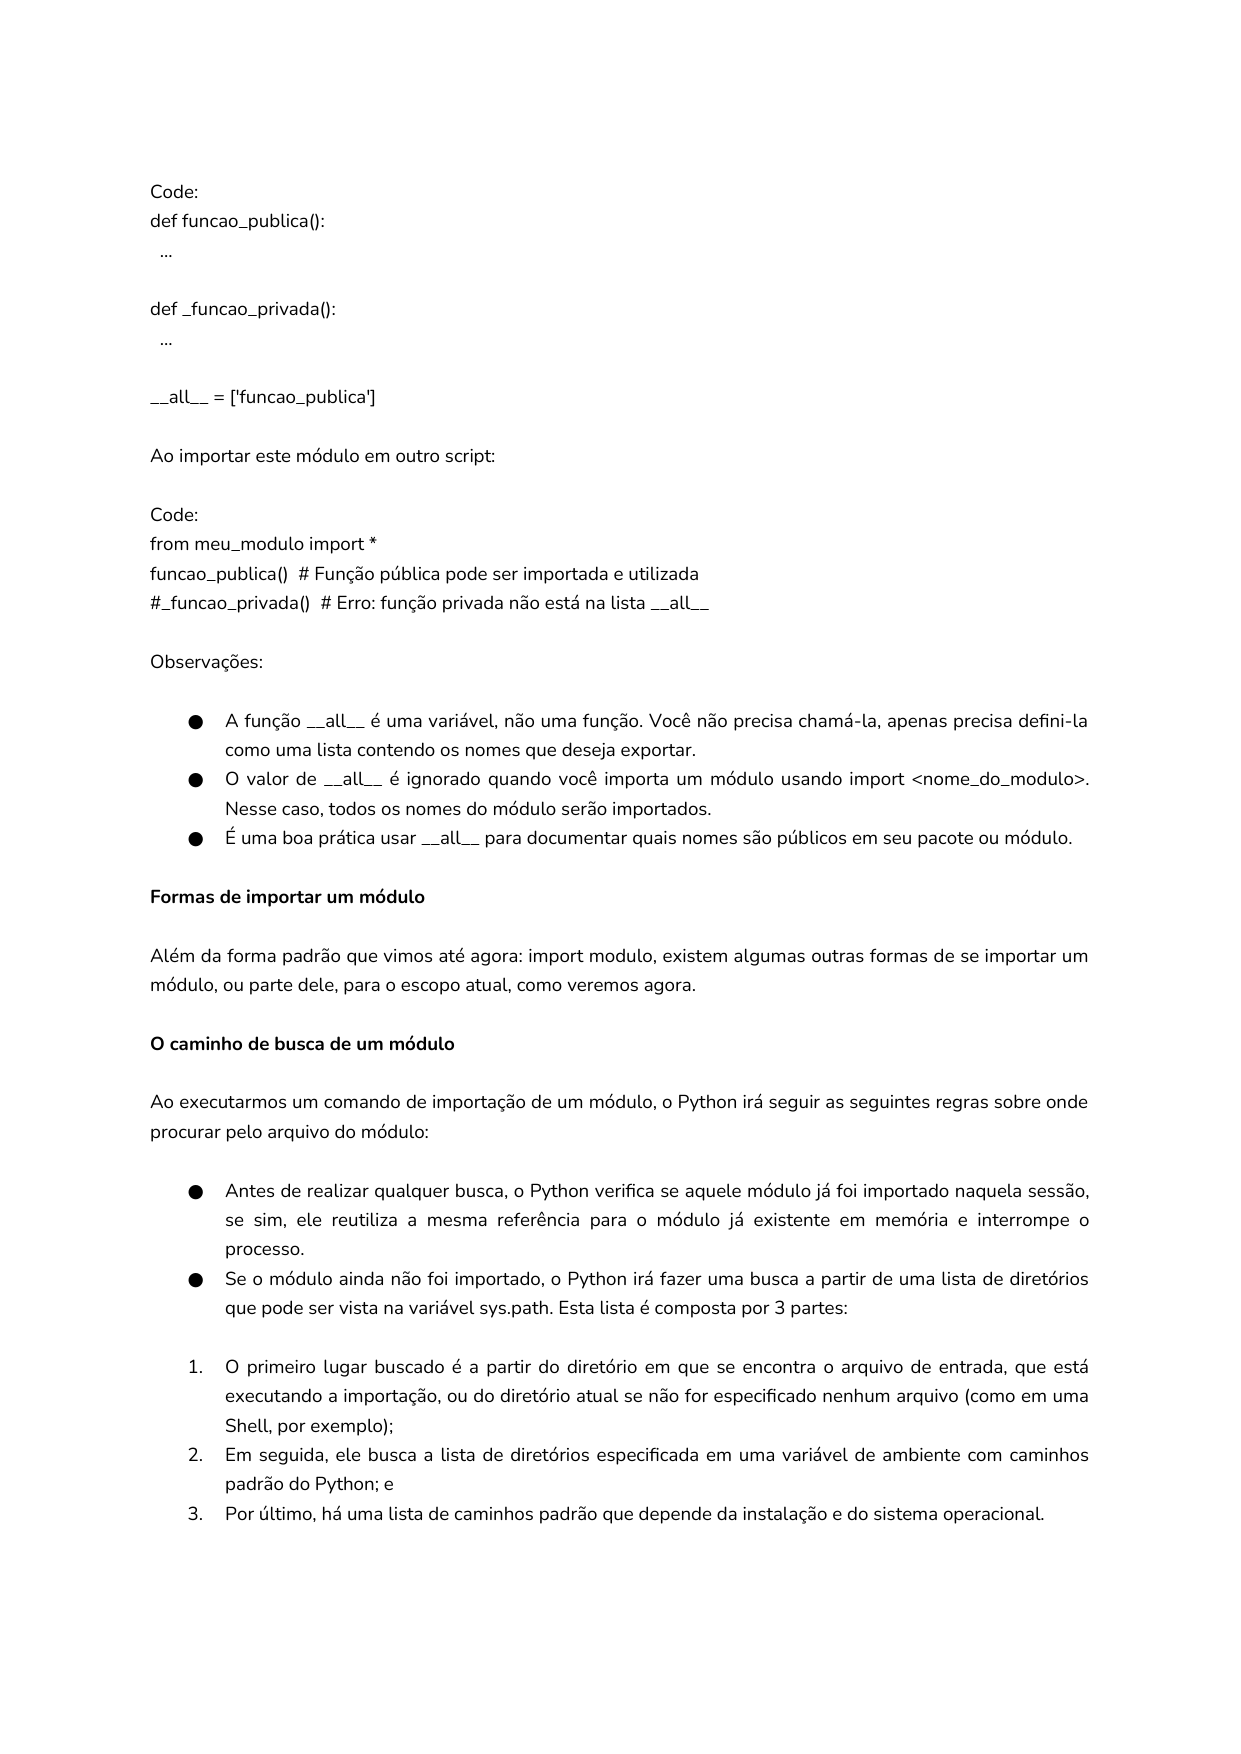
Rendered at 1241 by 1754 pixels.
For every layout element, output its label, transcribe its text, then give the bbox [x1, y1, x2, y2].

list É uma boa prática usar __all__ para documentar quais nomes são públicos em seu pacote ou módulo. [187, 826, 1090, 851]
subtitle Formas de importar um módulo [150, 884, 1090, 910]
text Observações: [150, 649, 1090, 675]
text Code: [150, 502, 1090, 528]
list Antes de realizar qualquer busca, o Python verifica se aquele módulo já foi importado naquela sessão, se sim, ele reutiliza a mesma referência para o módulo já existente em memória e interrompe o processo. [187, 1178, 1090, 1262]
list O valor de __all__ é ignorado quando você importa um módulo usando import <nome_do_modulo>. Nesse caso, todos os nomes do módulo serão importados. [187, 767, 1090, 822]
text Além da forma padrão que vimos até agora: import modulo, existem algumas outras formas de se importar um módulo, ou parte dele, para o escopo atual, como veremos agora. [150, 943, 1090, 998]
text #_funcao_privada() # Erro: função privada não está na lista __all__ [150, 591, 1090, 616]
list Por último, há uma lista de caminhos padrão que depende da instalação e do sistema operacional. [187, 1501, 1090, 1527]
text from meu_modulo import * [150, 532, 1090, 557]
text funcao_publica() # Função pública pode ser importada e utilizada [150, 561, 1090, 587]
text def _funcao_privada(): [150, 297, 1090, 322]
list Se o módulo ainda não foi importado, o Python irá fazer uma busca a partir de uma lista de diretórios que pode ser vista na variável sys.path. Esta lista é composta por 3 partes: [187, 1266, 1090, 1321]
text Code: [150, 179, 1090, 205]
list O primeiro lugar buscado é a partir do diretório em que se encontra o arquivo de entrada, que está executando a importação, ou do diretório atual se não for especificado nenhum arquivo (como em uma Shell, por exemplo); [187, 1354, 1090, 1439]
text __all__ = ['funcao_publica'] [150, 385, 1090, 411]
text Ao importar este módulo em outro script: [150, 444, 1090, 469]
text ... [150, 238, 1090, 264]
text ... [150, 326, 1090, 352]
subtitle O caminho de busca de um módulo [150, 1031, 1090, 1057]
list A função __all__ é uma variável, não uma função. Você não precisa chamá-la, apenas precisa defini-la como uma lista contendo os nomes que deseja exportar. [187, 708, 1090, 763]
text def funcao_publica(): [150, 209, 1090, 234]
list Em seguida, ele busca a lista de diretórios especificada em uma variável de ambiente com caminhos padrão do Python; e [187, 1442, 1090, 1497]
text Ao executarmos um comando de importação de um módulo, o Python irá seguir as seguintes regras sobre onde procurar pelo arquivo do módulo: [150, 1090, 1090, 1145]
